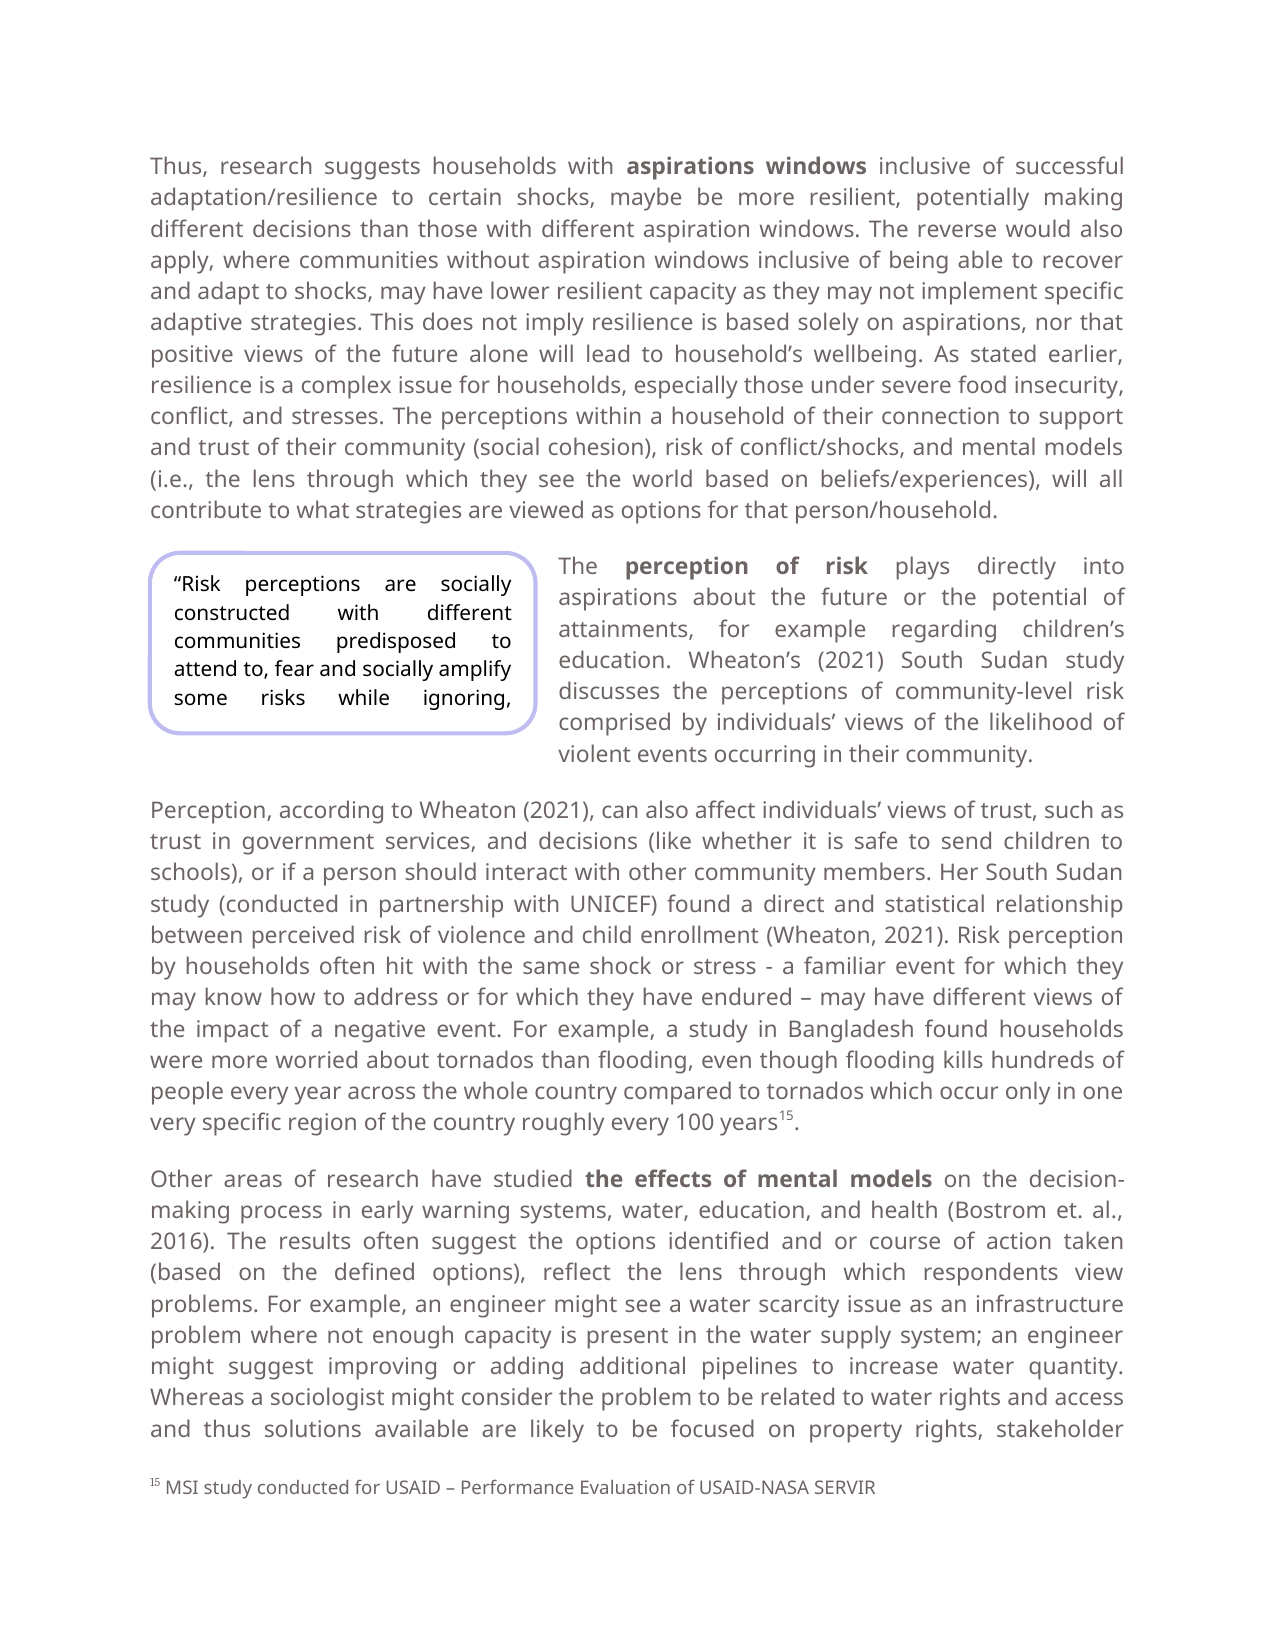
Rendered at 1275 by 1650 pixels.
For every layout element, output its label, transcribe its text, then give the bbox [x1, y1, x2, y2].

text Perception, according to Wheaton (2021), can also affect individuals’ views of trust, such as trust in government services, and decisions (like whether it is safe to send children to schools), or if a person should interact with other community members. Her South Sudan study (conducted in partnership with UNICEF) found a direct and statistical relationship between perceived risk of violence and child enrollment (Wheaton, 2021). Risk perception by households often hit with the same shock or stress - a familiar event for which they may know how to address or for which they have endured – may have different views of the impact of a negative event. For example, a study in Bangladesh found households were more worried about tornados than flooding, even though flooding kills hundreds of people every year across the whole country compared to tornados which occur only in one very specific region of the country roughly every 100 years. [150, 794, 1125, 1137]
text Thus, research suggests households with aspirations windows inclusive of successful adaptation/resilience to certain shocks, maybe be more resilient, potentially making different decisions than those with different aspiration windows. The reverse would also apply, where communities without aspiration windows inclusive of being able to recover and adapt to shocks, may have lower resilient capacity as they may not implement specific adaptive strategies. This does not imply resilience is based solely on aspirations, nor that positive views of the future alone will lead to household’s wellbeing. As stated earlier, resilience is a complex issue for households, especially those under severe food insecurity, conflict, and stresses. The perceptions within a household of their connection to support and trust of their community (social cohesion), risk of conflict/shocks, and mental models (i.e., the lens through which they see the world based on beliefs/experiences), will all contribute to what strategies are viewed as options for that person/household. [150, 150, 1125, 525]
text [150, 1162, 1125, 1444]
text The perception of risk plays directly into aspirations about the future or the potential of attainments, for example regarding children’s education. Wheaton’s (2021) South Sudan study discusses the perceptions of community-level risk comprised by individuals’ views of the likelihood of violent events occurring in their community. [150, 550, 1125, 769]
